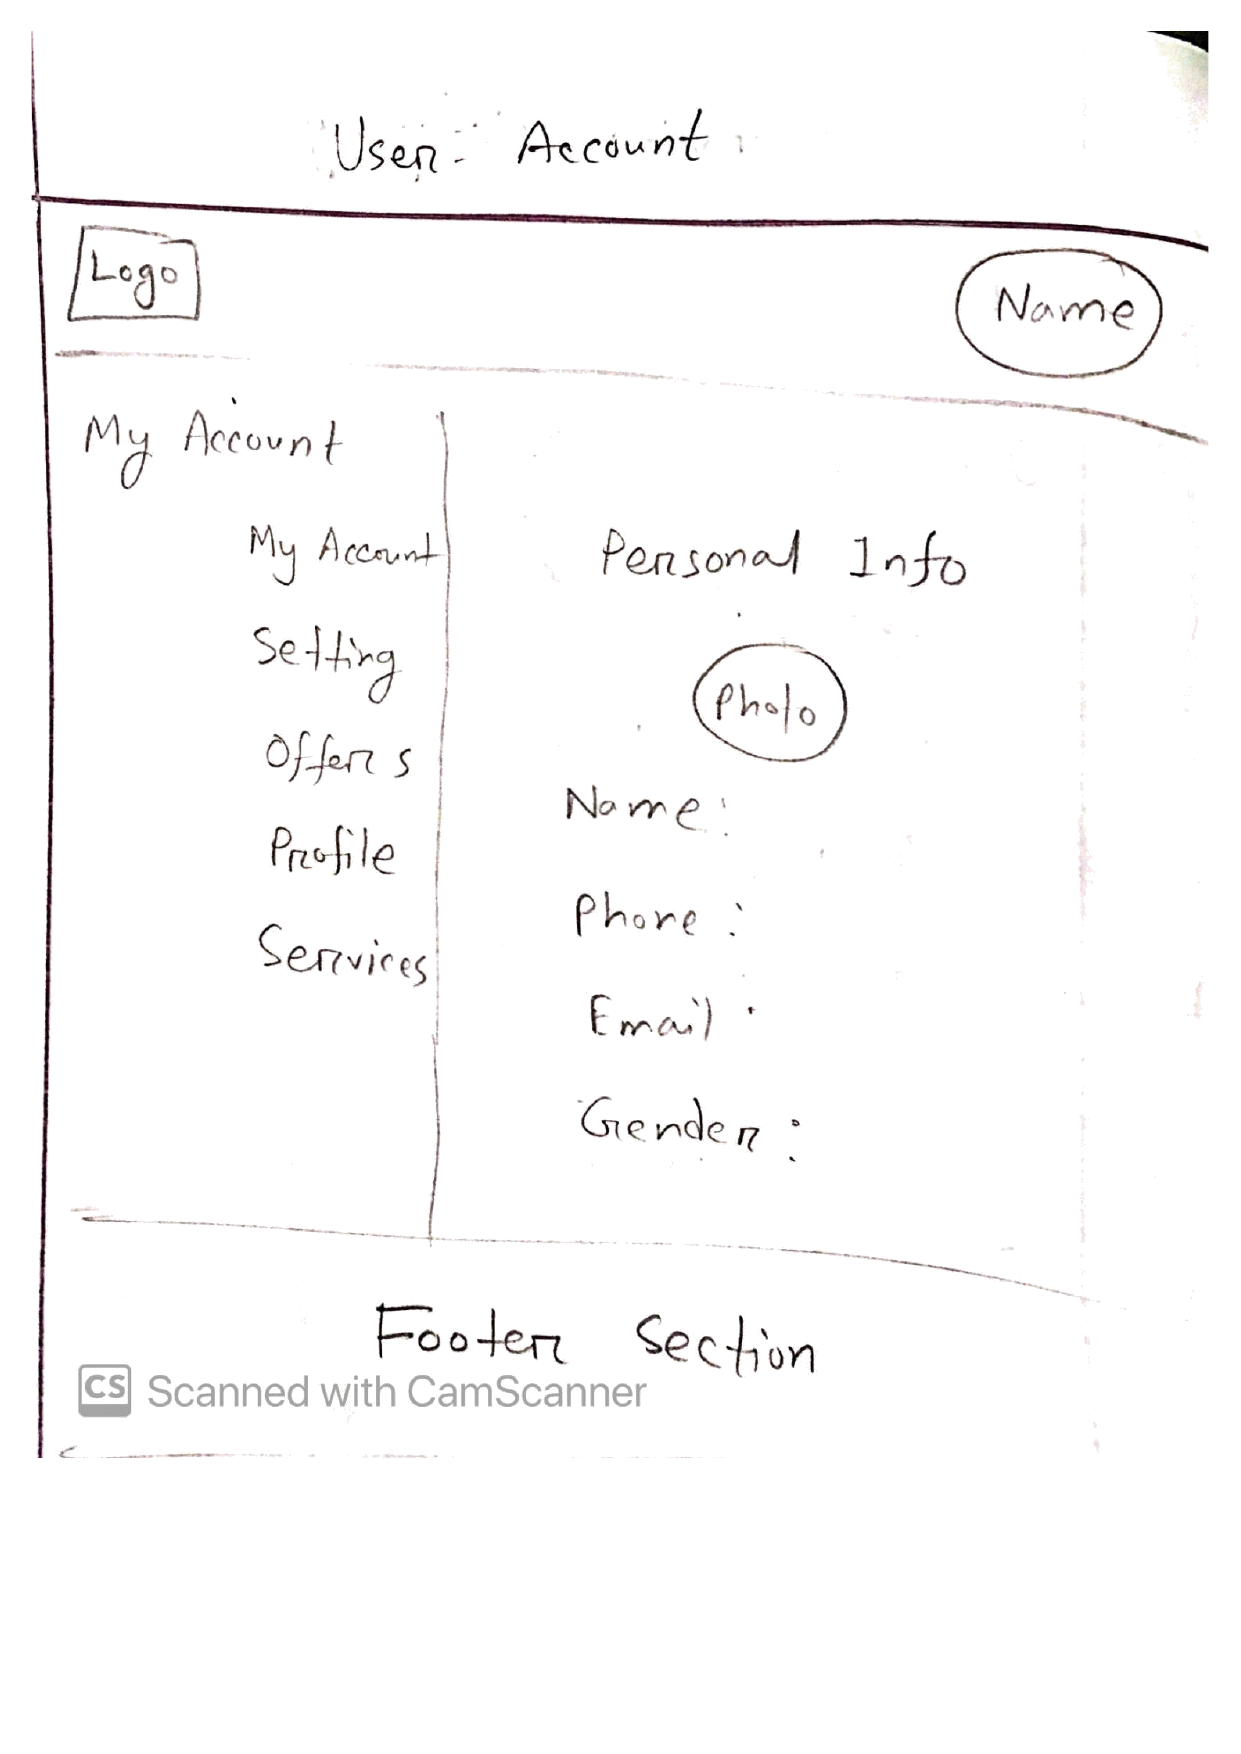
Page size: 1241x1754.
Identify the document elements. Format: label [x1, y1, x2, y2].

picture [31, 31, 1209, 1458]
